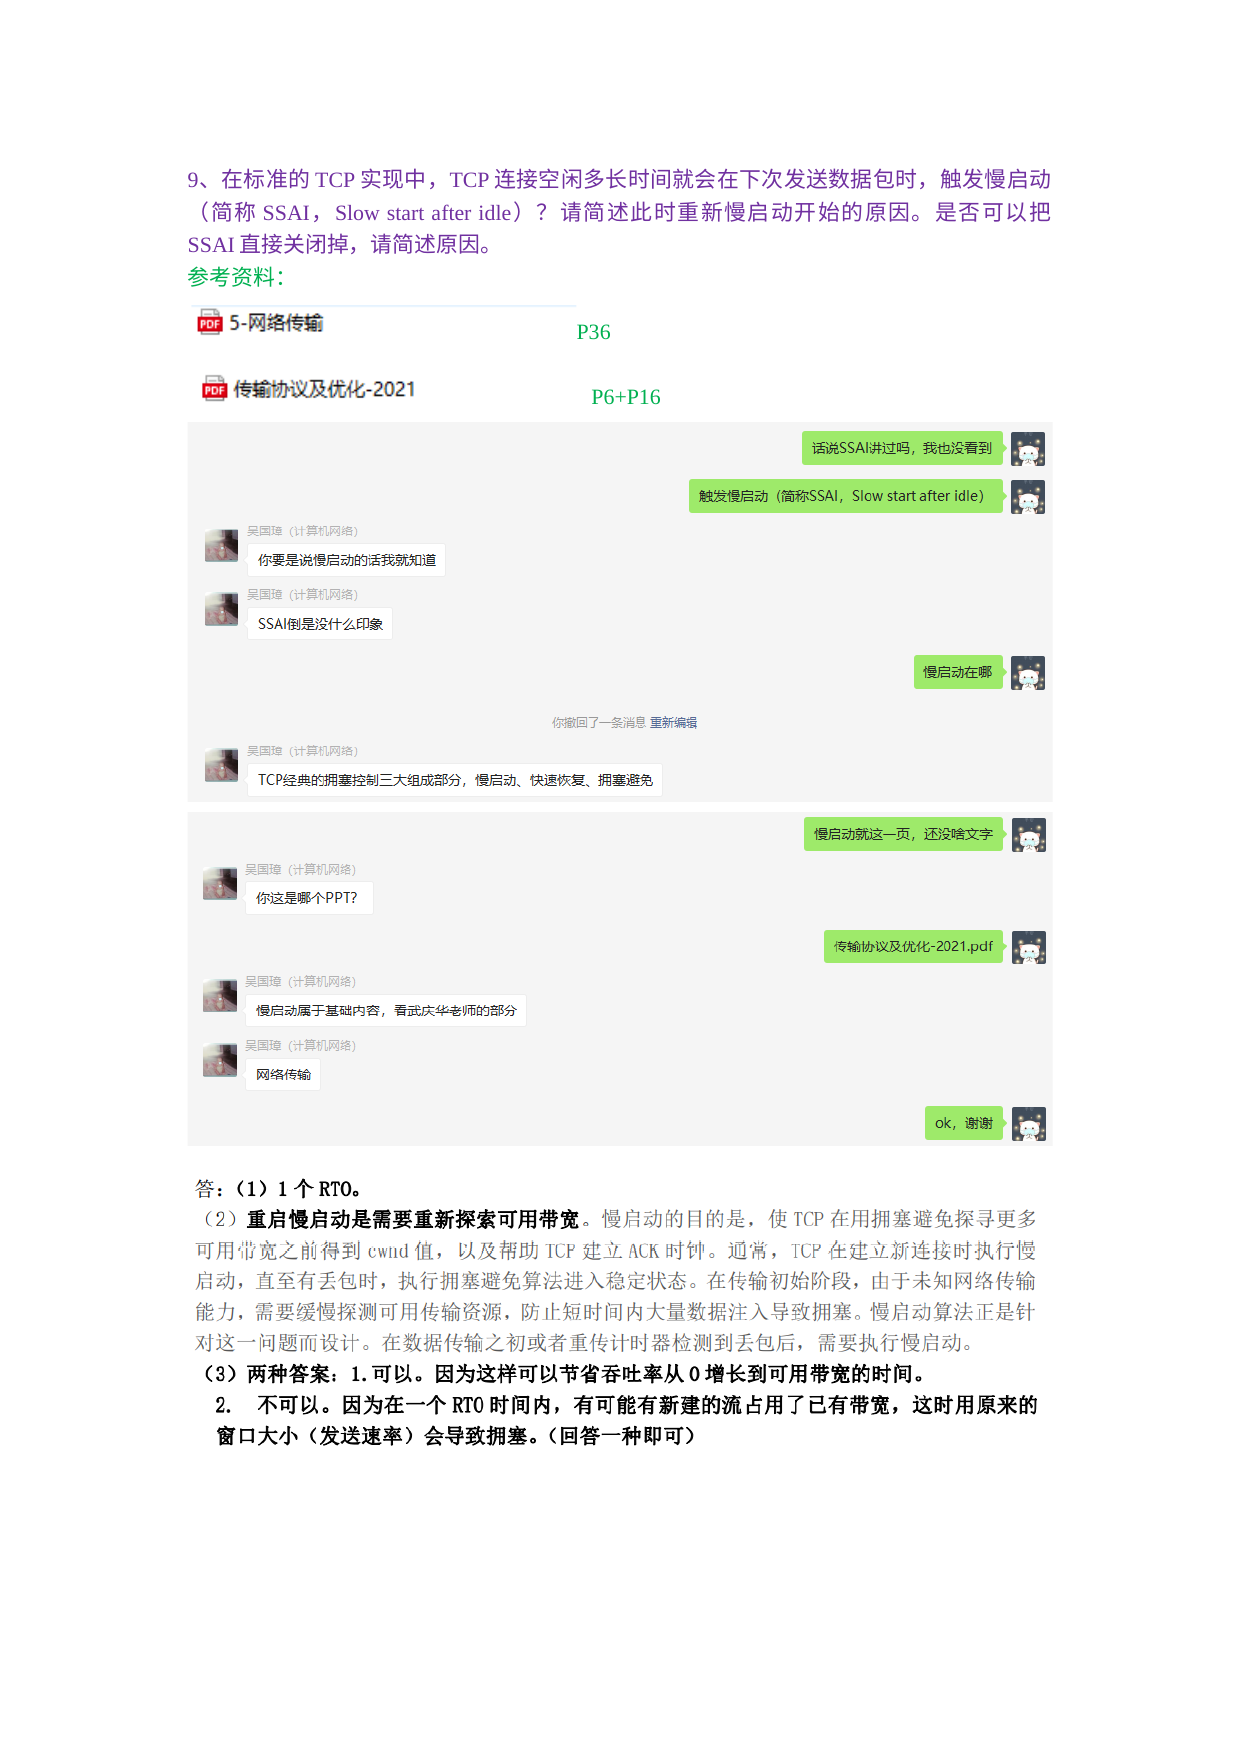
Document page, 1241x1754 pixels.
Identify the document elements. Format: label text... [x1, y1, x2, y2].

picture [187, 370, 592, 404]
text P36 [187, 292, 1053, 357]
picture [187, 305, 577, 340]
text 9、在标准的TCP实现中，TCP连接空闲多长时间就会在下次发送数据包时，触发慢启动（简称SSAI，Slow start after idle）？请简述此时重新慢启动开始的原因。是否可以把SSAI直接关闭掉，请简述原因。 [187, 162, 1053, 259]
picture [187, 422, 1053, 802]
picture [187, 812, 1053, 1146]
text P6+P16 [187, 357, 1053, 422]
text 参考资料： [187, 259, 1053, 292]
picture [187, 1169, 1053, 1452]
